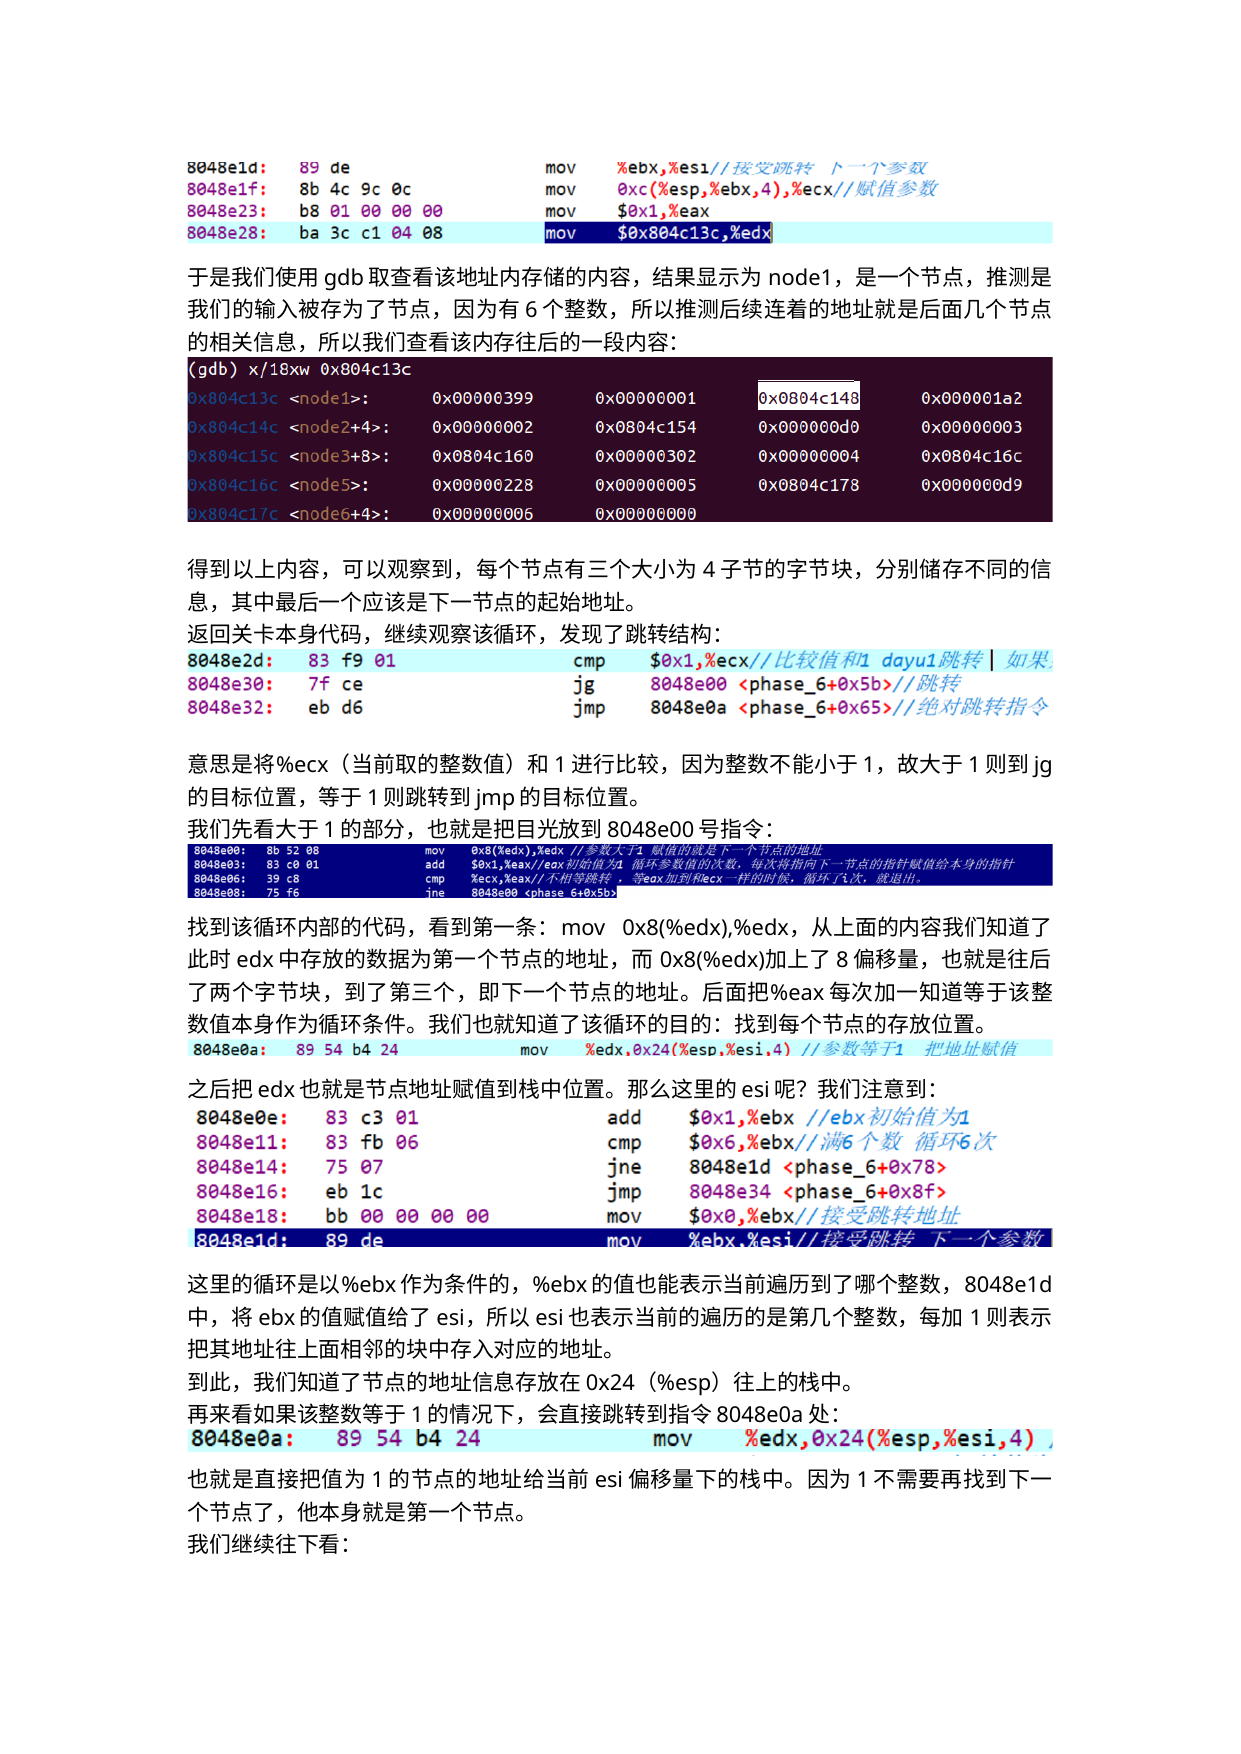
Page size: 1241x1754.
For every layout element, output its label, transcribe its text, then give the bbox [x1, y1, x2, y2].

picture [187, 357, 1053, 522]
text 意思是将%ecx（当前取的整数值）和1进行比较，因为整数不能小于1，故大于1则到jg的目标位置，等于1则跳转到jmp的目标位置。 [187, 747, 1053, 812]
text 也就是直接把值为1的节点的地址给当前esi偏移量下的栈中。因为1不需要再找到下一个节点了，他本身就是第一个节点。 [187, 1462, 1053, 1527]
text 再来看如果该整数等于1的情况下，会直接跳转到指令8048e0a处： [187, 1397, 1053, 1429]
picture [187, 162, 1053, 244]
text 我们继续往下看： [187, 1527, 1053, 1559]
picture [187, 1104, 1053, 1247]
text 到此，我们知道了节点的地址信息存放在0x24（%esp）往上的栈中。 [187, 1364, 1053, 1397]
picture [187, 1039, 1053, 1056]
text 之后把edx也就是节点地址赋值到栈中位置。那么这里的esi呢？我们注意到： [187, 1072, 1053, 1104]
picture [187, 649, 1053, 719]
text 于是我们使用gdb取查看该地址内存储的内容，结果显示为node1，是一个节点，推测是我们的输入被存为了节点，因为有6个整数，所以推测后续连着的地址就是后面几个节点的相关信息，所以我们查看该内存往后的一段内容： [187, 259, 1053, 357]
text 这里的循环是以%ebx作为条件的，%ebx的值也能表示当前遍历到了哪个整数，8048e1d中，将ebx的值赋值给了esi，所以esi也表示当前的遍历的是第几个整数，每加1则表示把其地址往上面相邻的块中存入对应的地址。 [187, 1267, 1053, 1364]
picture [187, 1429, 1053, 1456]
text 我们先看大于1的部分，也就是把目光放到8048e00号指令： [187, 812, 1053, 844]
picture [187, 844, 1053, 898]
text 返回关卡本身代码，继续观察该循环，发现了跳转结构： [187, 617, 1053, 649]
text 找到该循环内部的代码，看到第一条：mov 0x8(%edx),%edx，从上面的内容我们知道了此时edx中存放的数据为第一个节点的地址，而0x8(%edx)加上了8偏移量，也就是往后了两个字节块，到了第三个，即下一个节点的地址。后面把%eax每次加一知道等于该整数值本身作为循环条件。我们也就知道了该循环的目的：找到每个节点的存放位置。 [187, 909, 1053, 1039]
text 得到以上内容，可以观察到，每个节点有三个大小为4子节的字节块，分别储存不同的信息，其中最后一个应该是下一节点的起始地址。 [187, 552, 1053, 617]
